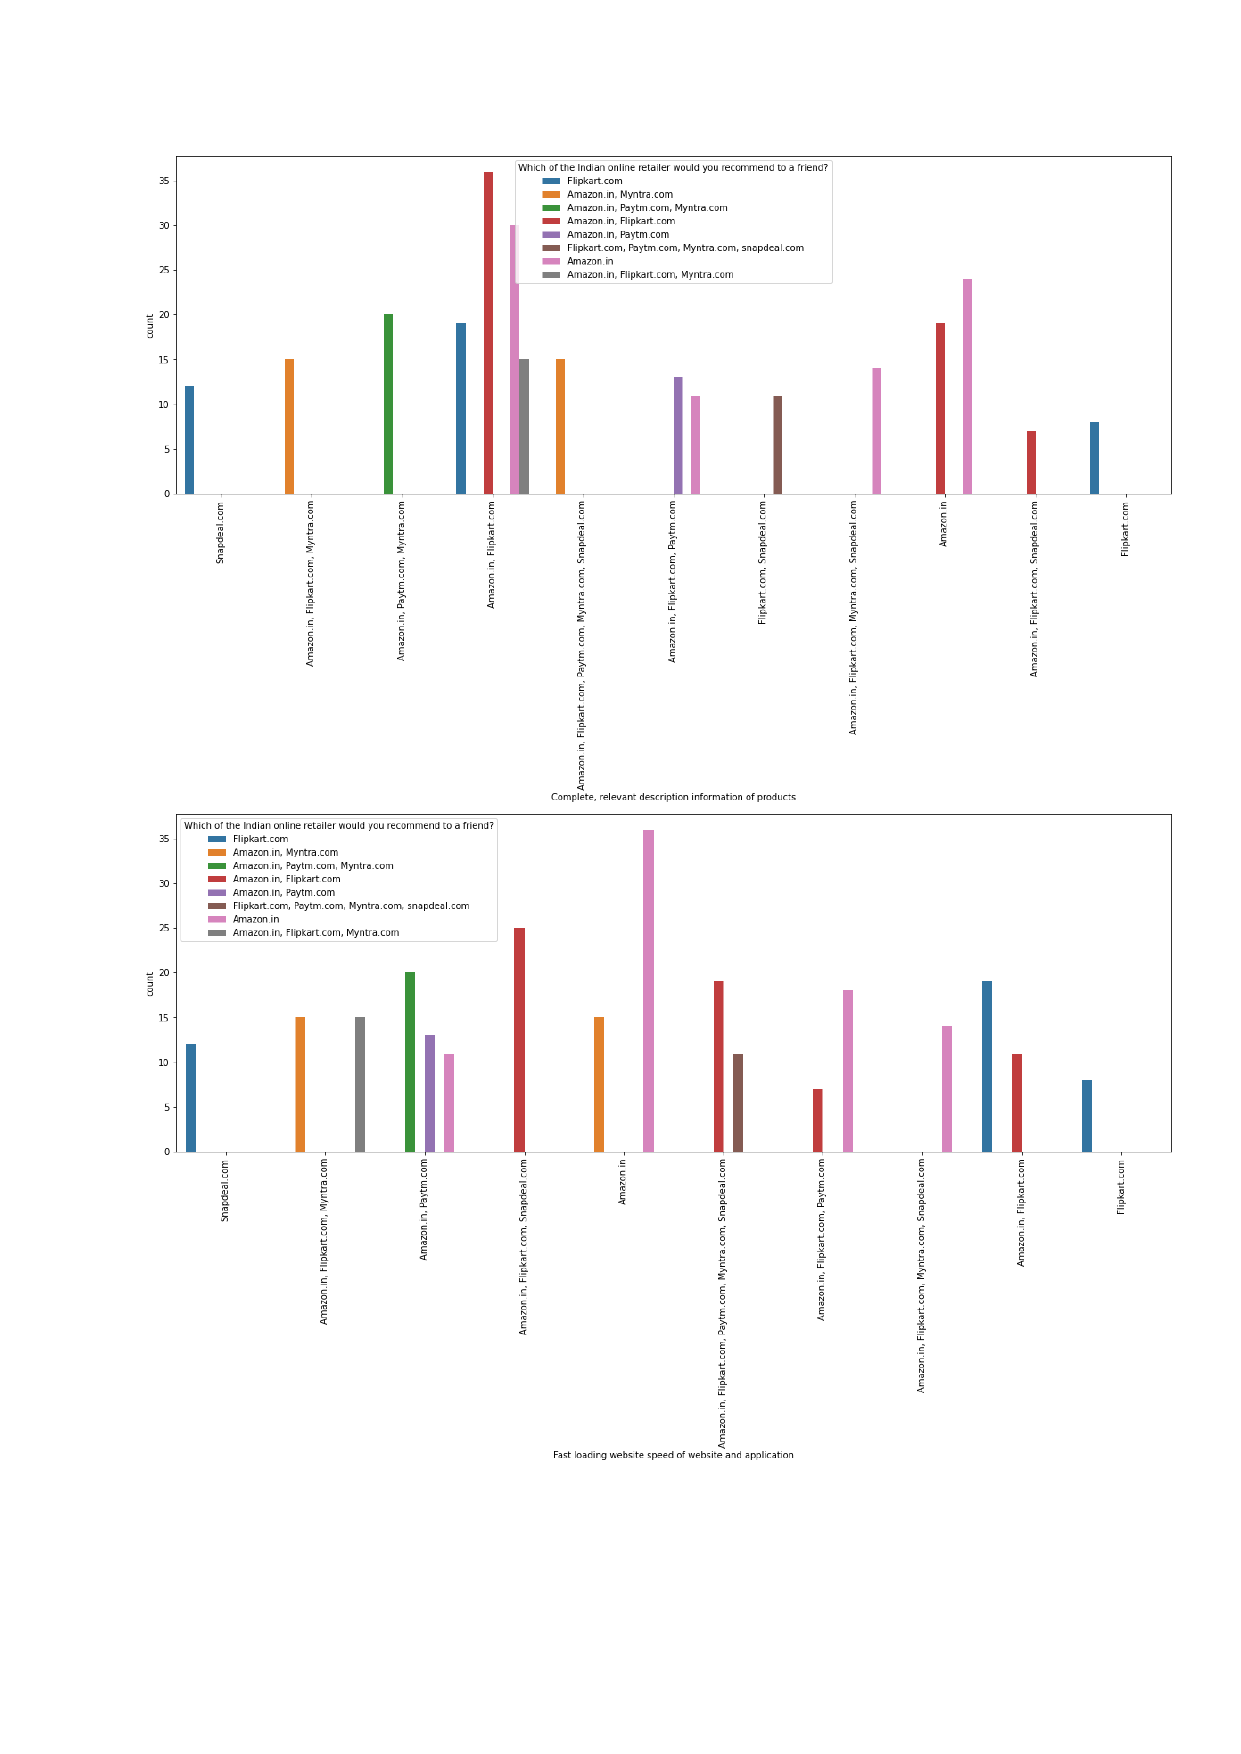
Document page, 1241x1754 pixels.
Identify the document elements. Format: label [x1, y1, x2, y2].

picture [139, 150, 1177, 1466]
